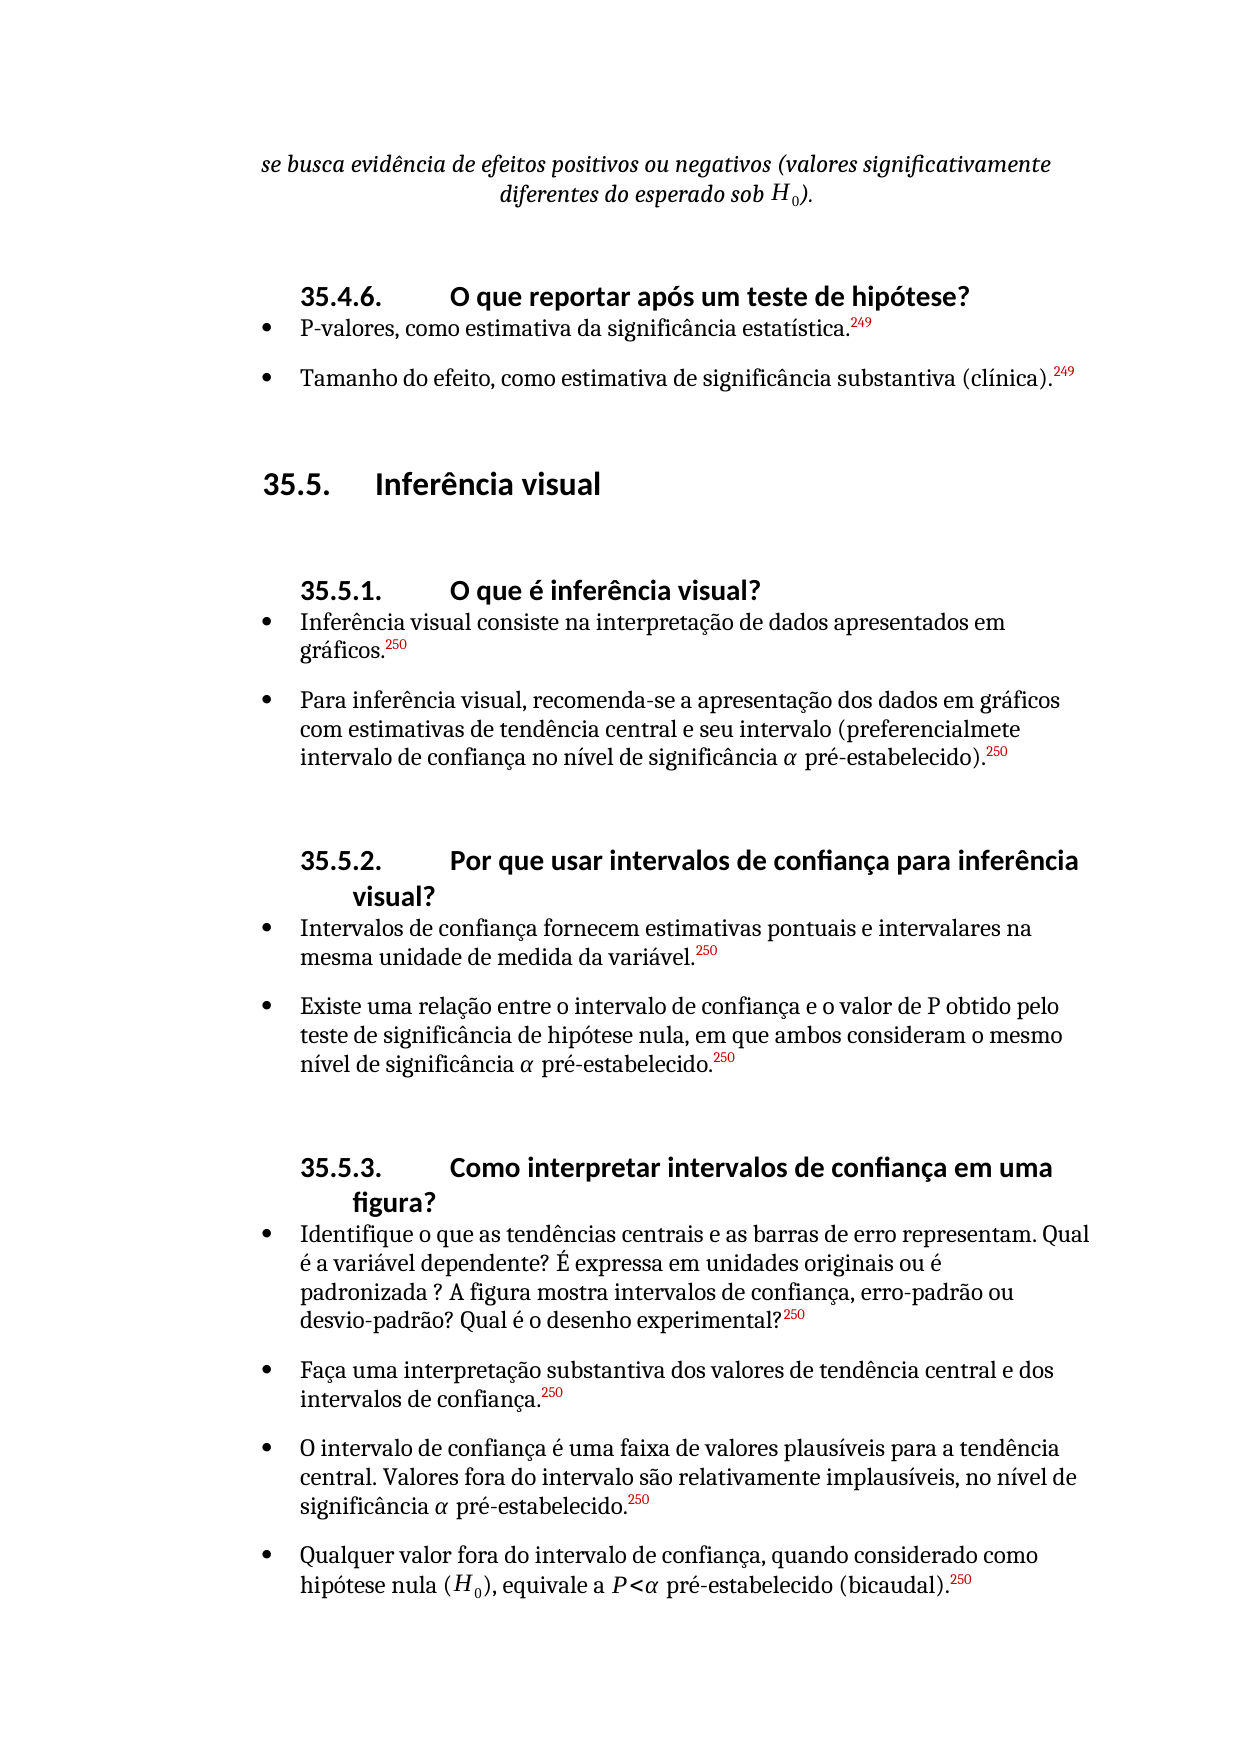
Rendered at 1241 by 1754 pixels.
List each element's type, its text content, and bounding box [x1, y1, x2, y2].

list Para inferência visual, recomenda-se a apresentação dos dados em gráficos com estimativas de tendência central e seu intervalo (preferencialmete intervalo de confiança no nível de significância pré-estabelecido).250 [262, 686, 1090, 772]
subtitle Inferência visual [262, 463, 1090, 503]
list Faça uma interpretação substantiva dos valores de tendência central e dos intervalos de confiança.250 [262, 1356, 1090, 1413]
list Tamanho do efeito, como estimativa de significância substantiva (clínica).249 [262, 364, 1090, 392]
list Existe uma relação entre o intervalo de confiança e o valor de P obtido pelo teste de significância de hipótese nula, em que ambos consideram o mesmo nível de significância pré-estabelecido.250 [262, 992, 1090, 1078]
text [225, 150, 1090, 210]
list Qualquer valor fora do intervalo de confiança, quando considerado como hipótese nula (), equivale a pré-estabelecido (bicaudal).250 [262, 1541, 1090, 1601]
subtitle O que reportar após um teste de hipótese? [300, 278, 1090, 314]
list Identifique o que as tendências centrais e as barras de erro representam. Qual é a variável dependente? É expressa em unidades originais ou é padronizada ? A figura mostra intervalos de confiança, erro-padrão ou desvio-padrão? Qual é o desenho experimental?250 [262, 1220, 1090, 1335]
subtitle Por que usar intervalos de confiança para inferência visual? [300, 842, 1090, 914]
subtitle O que é inferência visual? [300, 572, 1090, 607]
list Inferência visual consiste na interpretação de dados apresentados em gráficos.250 [262, 607, 1090, 665]
list Intervalos de confiança fornecem estimativas pontuais e intervalares na mesma unidade de medida da variável.250 [262, 914, 1090, 971]
subtitle Como interpretar intervalos de confiança em uma figura? [300, 1149, 1090, 1220]
list P-valores, como estimativa da significância estatística.249 [262, 314, 1090, 343]
list O intervalo de confiança é uma faixa de valores plausíveis para a tendência central. Valores fora do intervalo são relativamente implausíveis, no nível de significância pré-estabelecido.250 [262, 1434, 1090, 1520]
